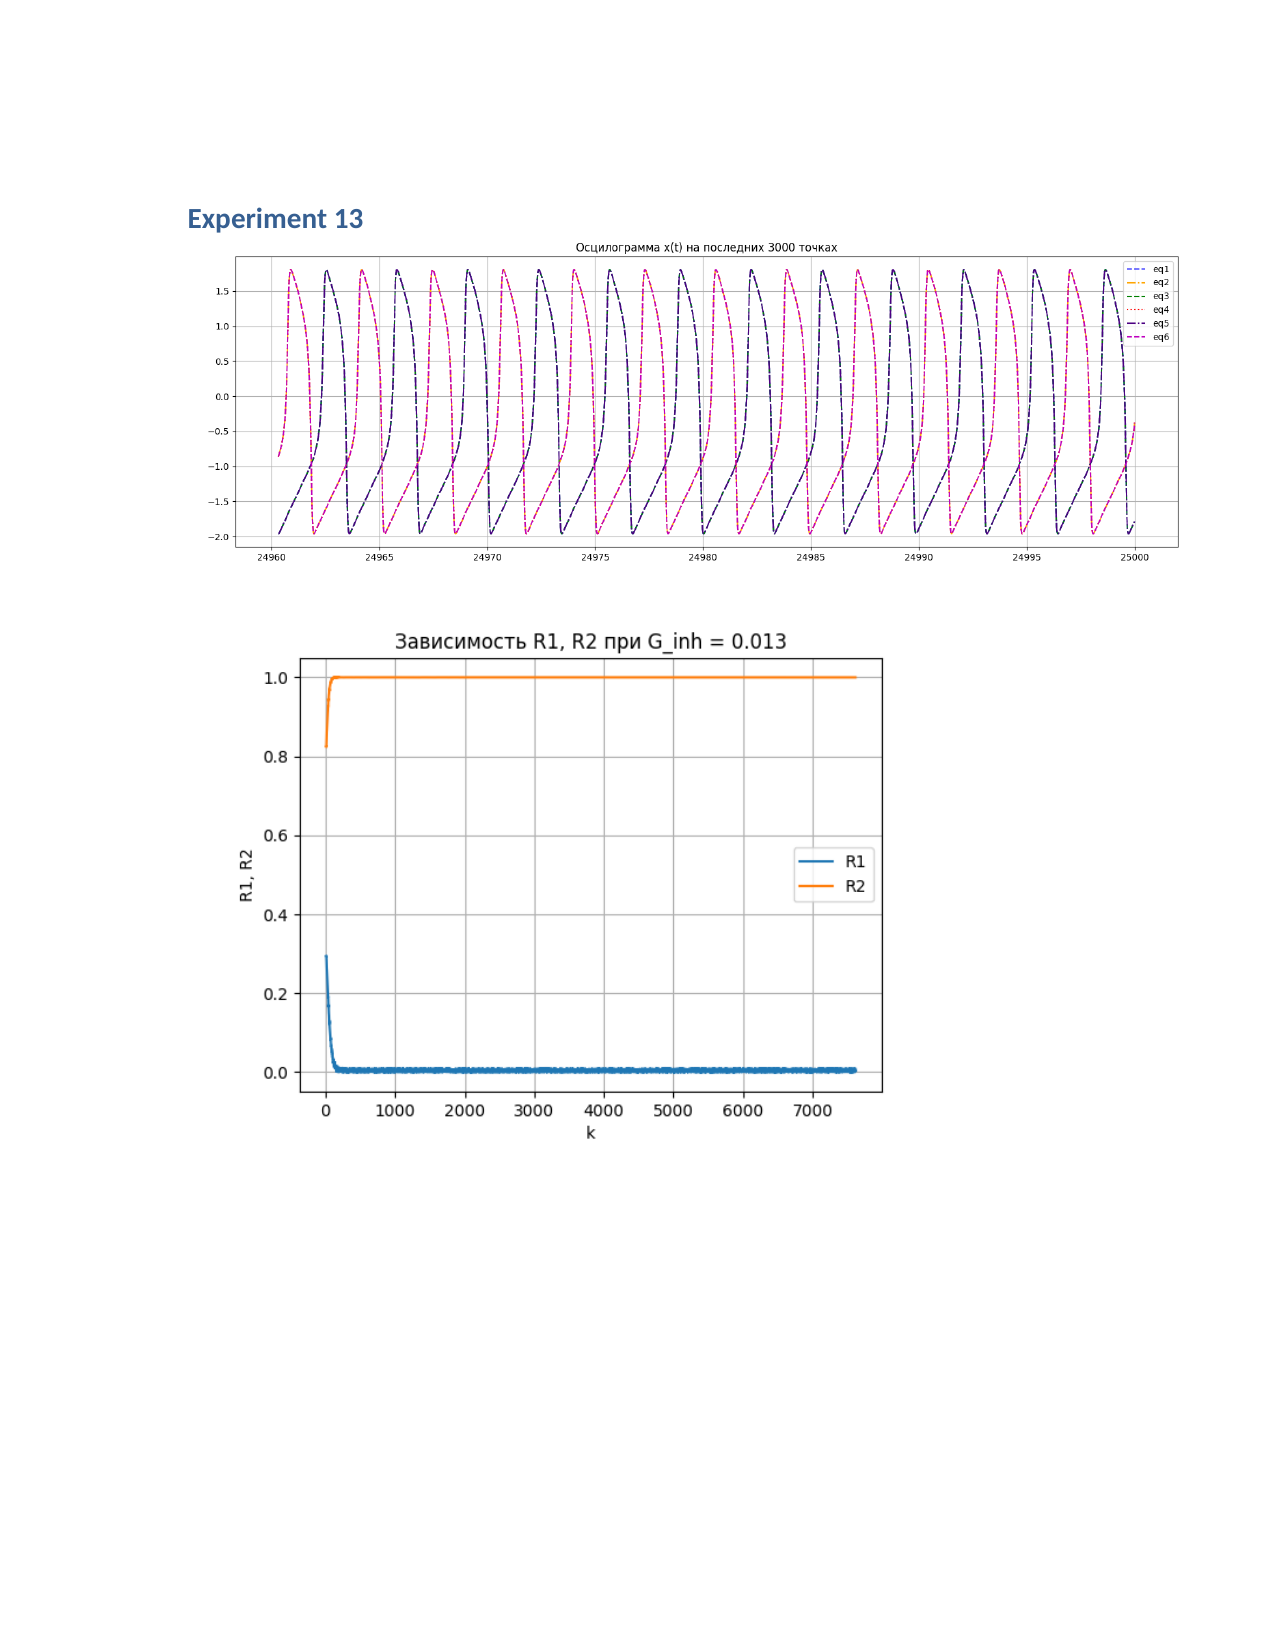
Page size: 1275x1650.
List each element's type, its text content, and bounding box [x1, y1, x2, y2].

picture [206, 590, 957, 1154]
picture [206, 241, 1182, 566]
subtitle Experiment 13 [187, 200, 1087, 236]
